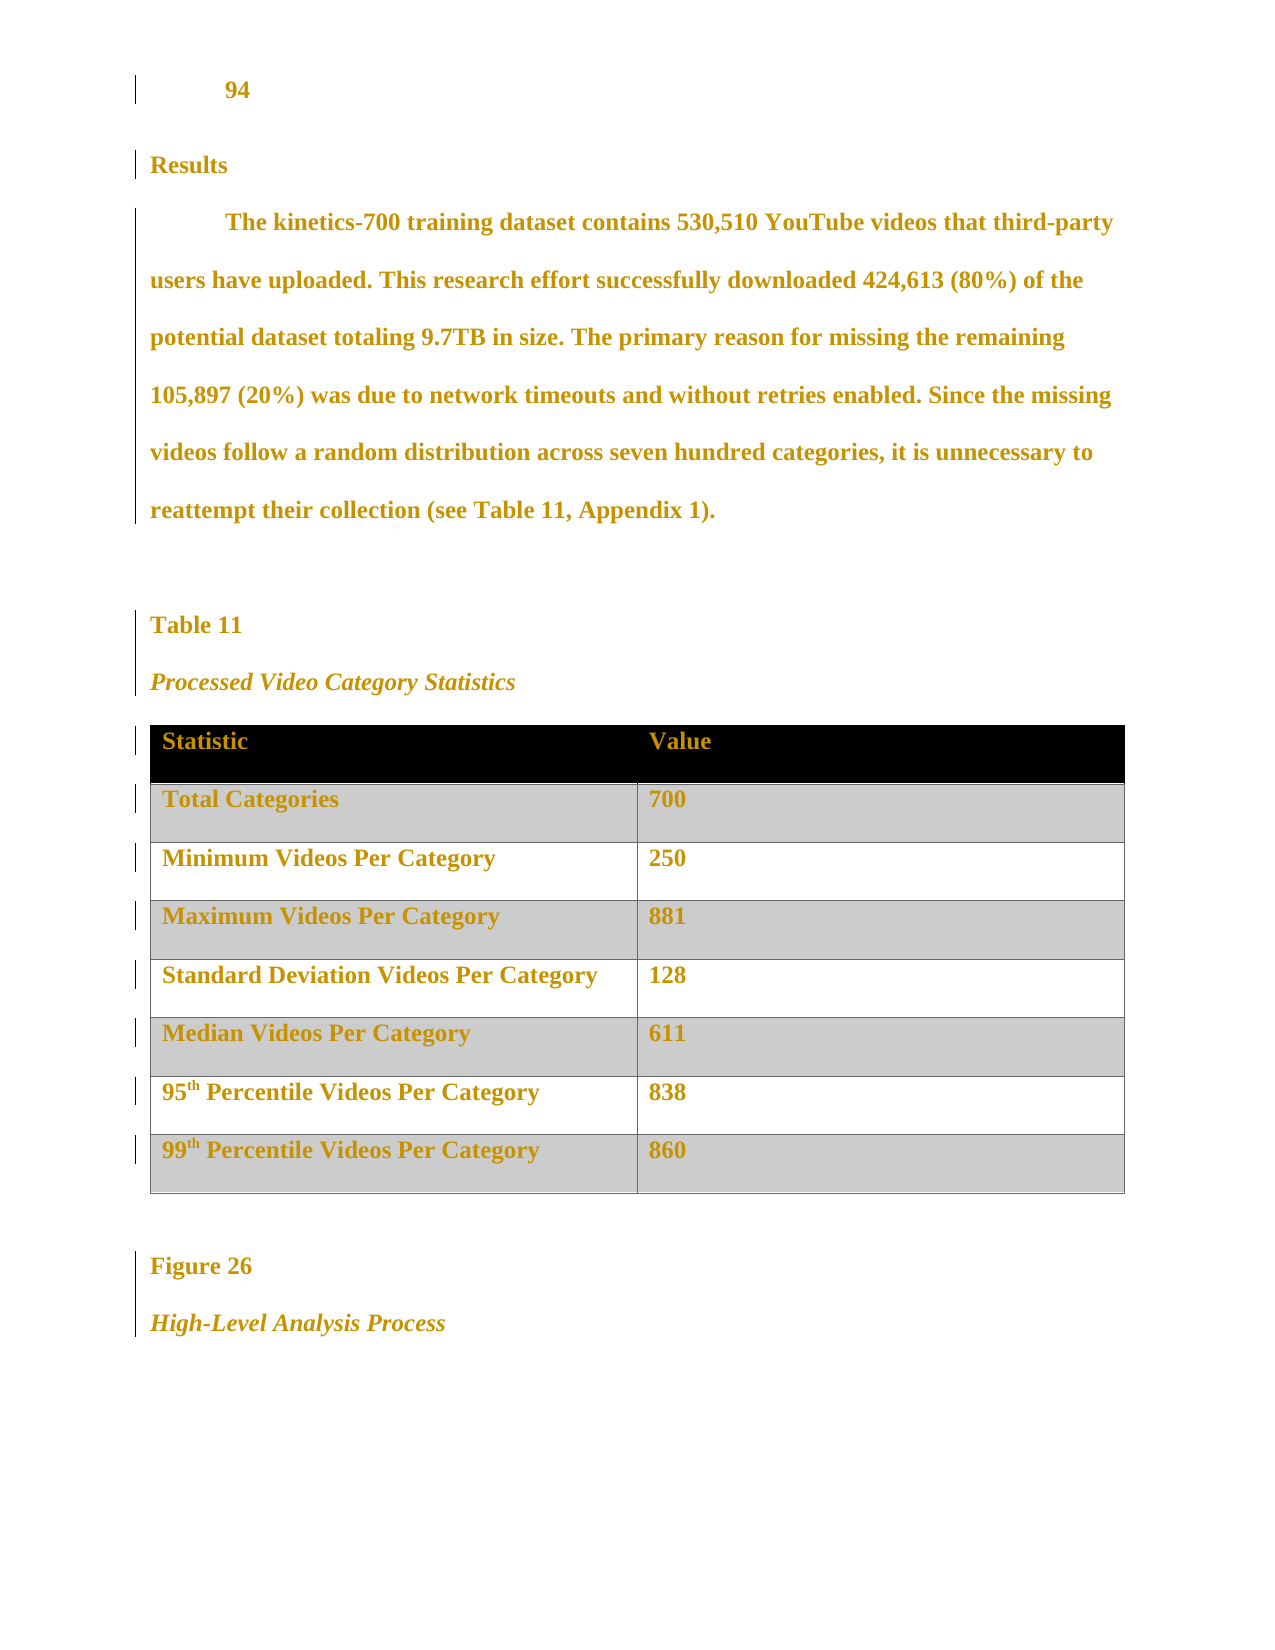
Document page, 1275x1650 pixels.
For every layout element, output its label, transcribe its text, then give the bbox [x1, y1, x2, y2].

table_cell 838 [638, 1077, 1124, 1134]
table_cell 128 [638, 960, 1124, 1017]
table_cell 95th Percentile Videos Per Category [151, 1077, 637, 1134]
table_cell Standard Deviation Videos Per Category [151, 960, 637, 1017]
subtitle Results [150, 150, 1125, 179]
table_cell Total Categories [151, 785, 637, 842]
table_cell Median Videos Per Category [151, 1018, 637, 1076]
table_cell 700 [638, 785, 1124, 842]
text Table 11 Processed Video Category Statistics [150, 610, 1125, 696]
table_cell 611 [638, 1018, 1124, 1076]
table_cell Maximum Videos Per Category [151, 901, 637, 959]
table_header Value [638, 726, 1124, 783]
table_header Statistic [151, 726, 637, 783]
text Figure 26 High-Level Analysis Process [150, 1251, 1125, 1337]
table_cell Minimum Videos Per Category [151, 843, 637, 900]
table_cell 881 [638, 901, 1124, 959]
table_cell 99th Percentile Videos Per Category [151, 1135, 637, 1192]
text The kinetics-700 training dataset contains 530,510 YouTube videos that third-party users have uploaded. This research effort successfully downloaded 424,613 (80%) of the potential dataset totaling 9.7TB in size. The primary reason for missing the remaining 105,897 (20%) was due to network timeouts and without retries enabled. Since the missing videos follow a random distribution across seven hundred categories, it is unnecessary to reattempt their collection (see Table 11, Appendix 1). [150, 207, 1125, 524]
table_cell 250 [638, 843, 1124, 900]
table_cell 860 [638, 1135, 1124, 1192]
